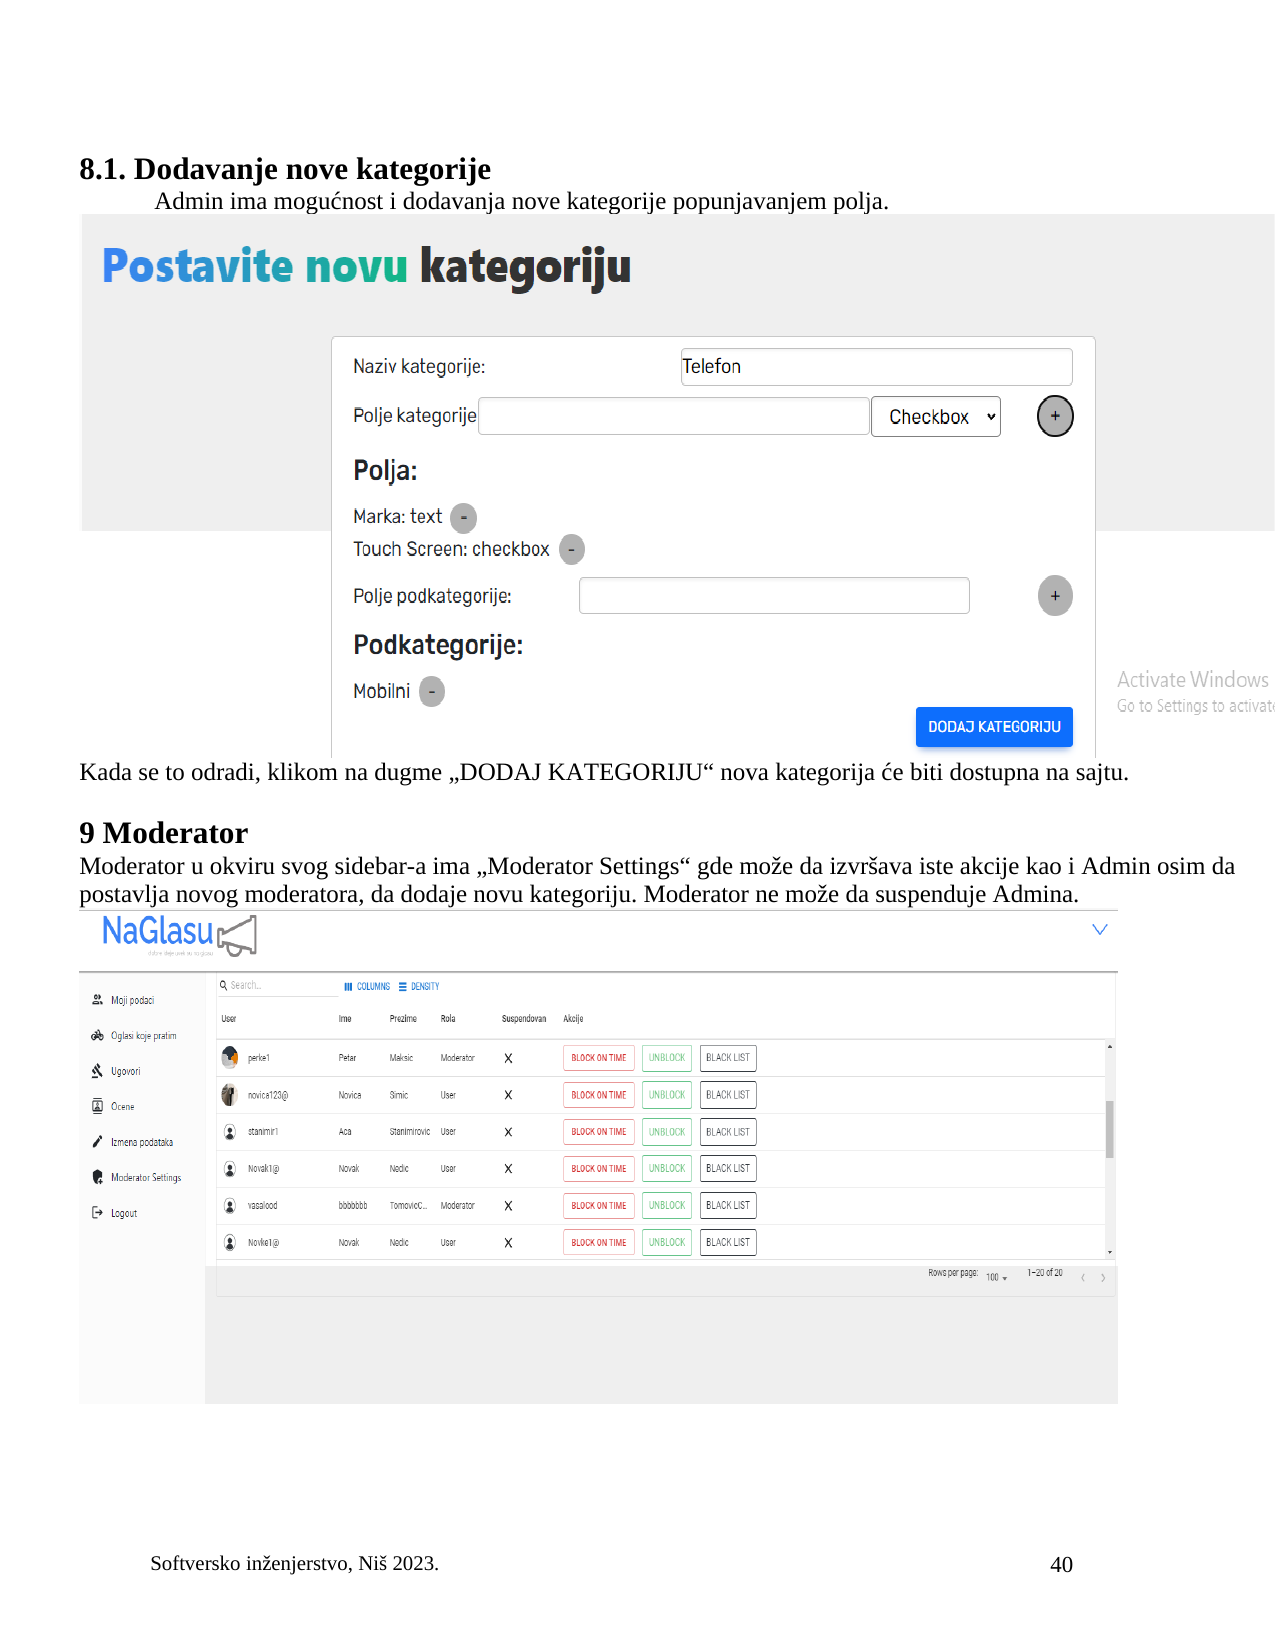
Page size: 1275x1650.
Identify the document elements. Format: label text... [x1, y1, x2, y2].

text Kada se to odradi, klikom na dugme „DODAJ KATEGORIJU“ nova kategorija će biti dostupna na sajtu. [79, 758, 1275, 786]
text 9 Moderator [79, 815, 1275, 851]
text Moderator u okviru svog sidebar-a ima „Moderator Settings“ gde može da izvršava iste akcije kao i Admin osim da postavlja novog moderatora, da dodaje novu kategoriju. Moderator ne može da suspenduje Admina. [79, 851, 1275, 908]
picture [79, 214, 1275, 758]
text Admin ima mogućnost i dodavanja nove kategorije popunjavanjem polja. [79, 186, 1275, 214]
text 8.1. Dodavanje nove kategorije [79, 150, 1275, 186]
picture [79, 908, 1118, 1404]
